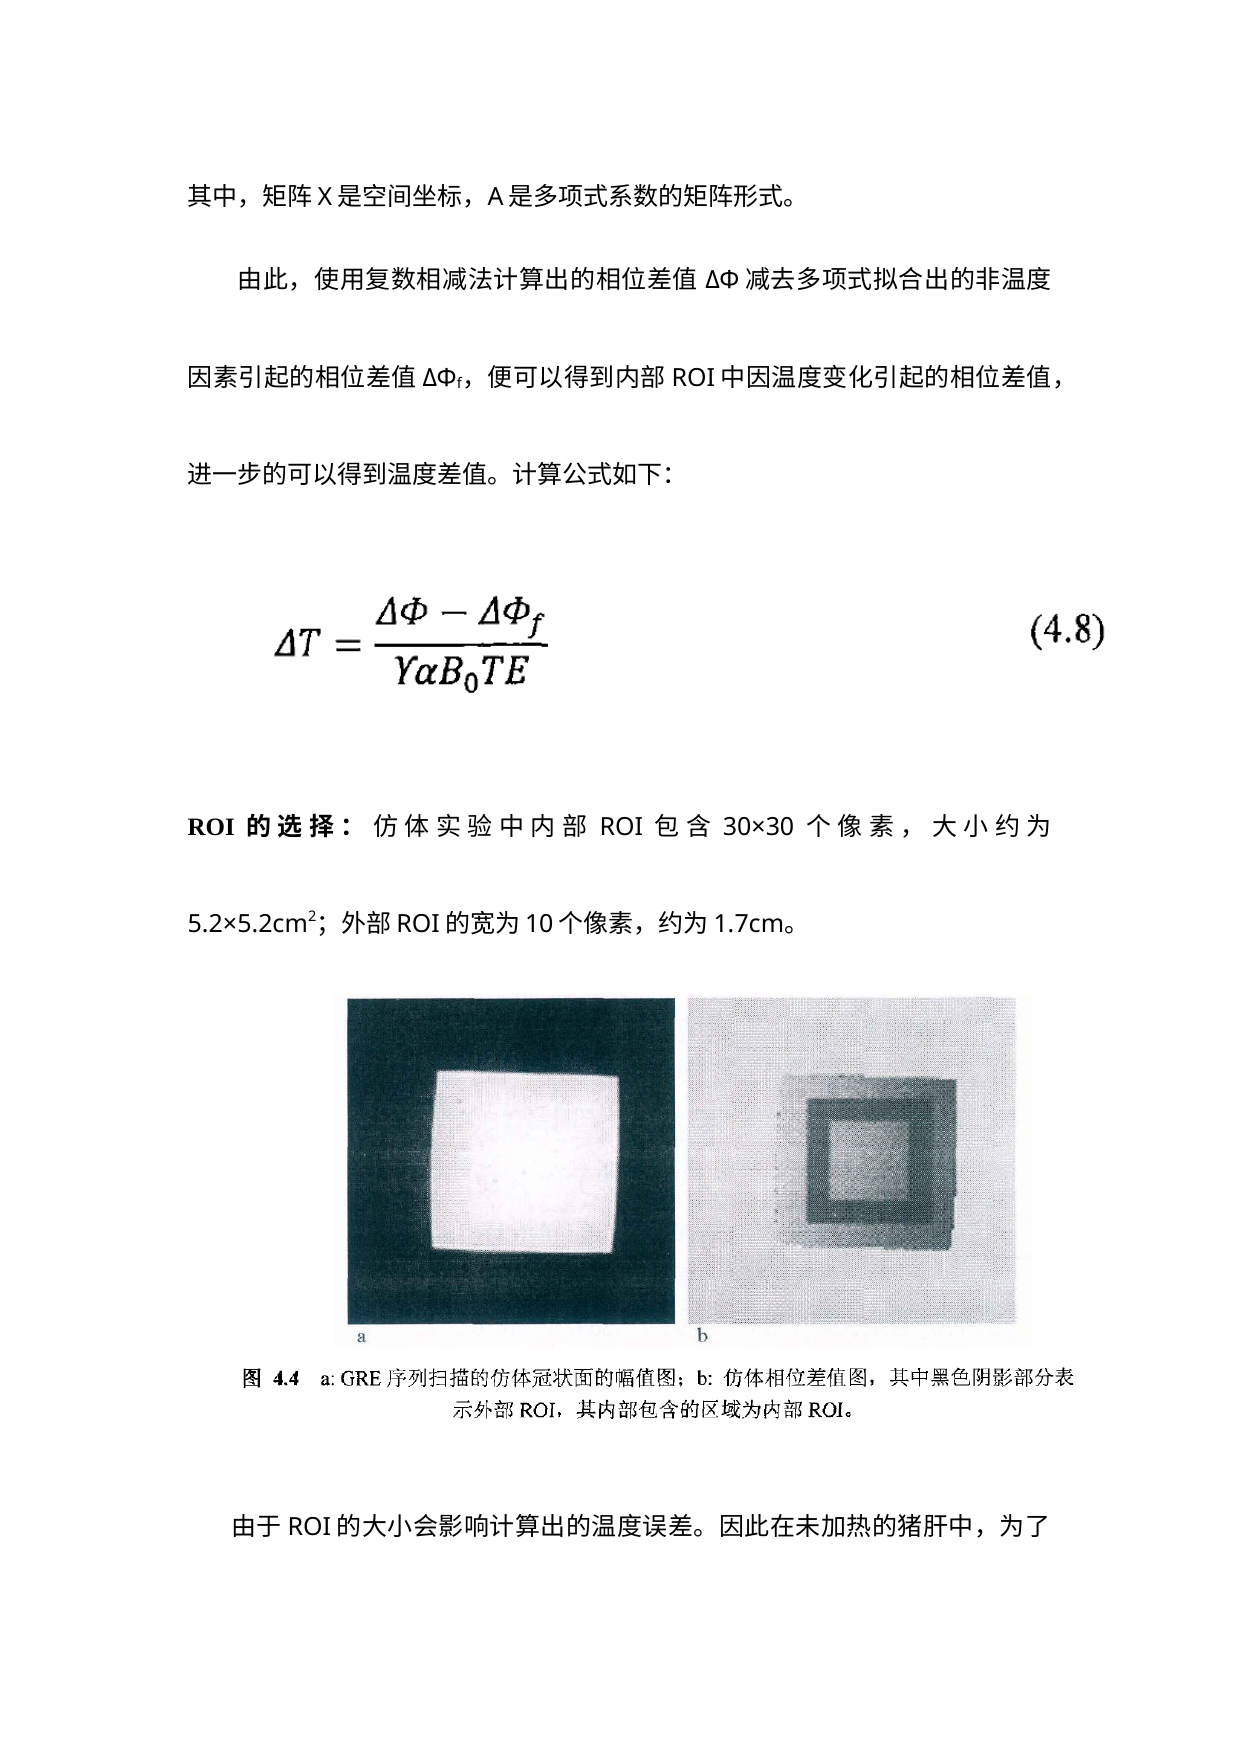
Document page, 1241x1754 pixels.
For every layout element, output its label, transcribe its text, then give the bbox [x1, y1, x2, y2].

text 其中，矩阵X是空间坐标，A是多项式系数的矩阵形式。 [187, 162, 1053, 227]
text ROI的选择：仿体实验中内部ROI包含30×30个像素，大小约为5.2×5.2cm2；外部ROI的宽为10个像素，约为1.7cm。 [187, 792, 1053, 954]
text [187, 972, 1053, 1557]
picture [217, 994, 1082, 1426]
picture [254, 554, 1119, 727]
text 由此，使用复数相减法计算出的相位差值ΔΦ减去多项式拟合出的非温度因素引起的相位差值ΔΦf，便可以得到内部ROI中因温度变化引起的相位差值，进一步的可以得到温度差值。计算公式如下： [187, 245, 1053, 505]
